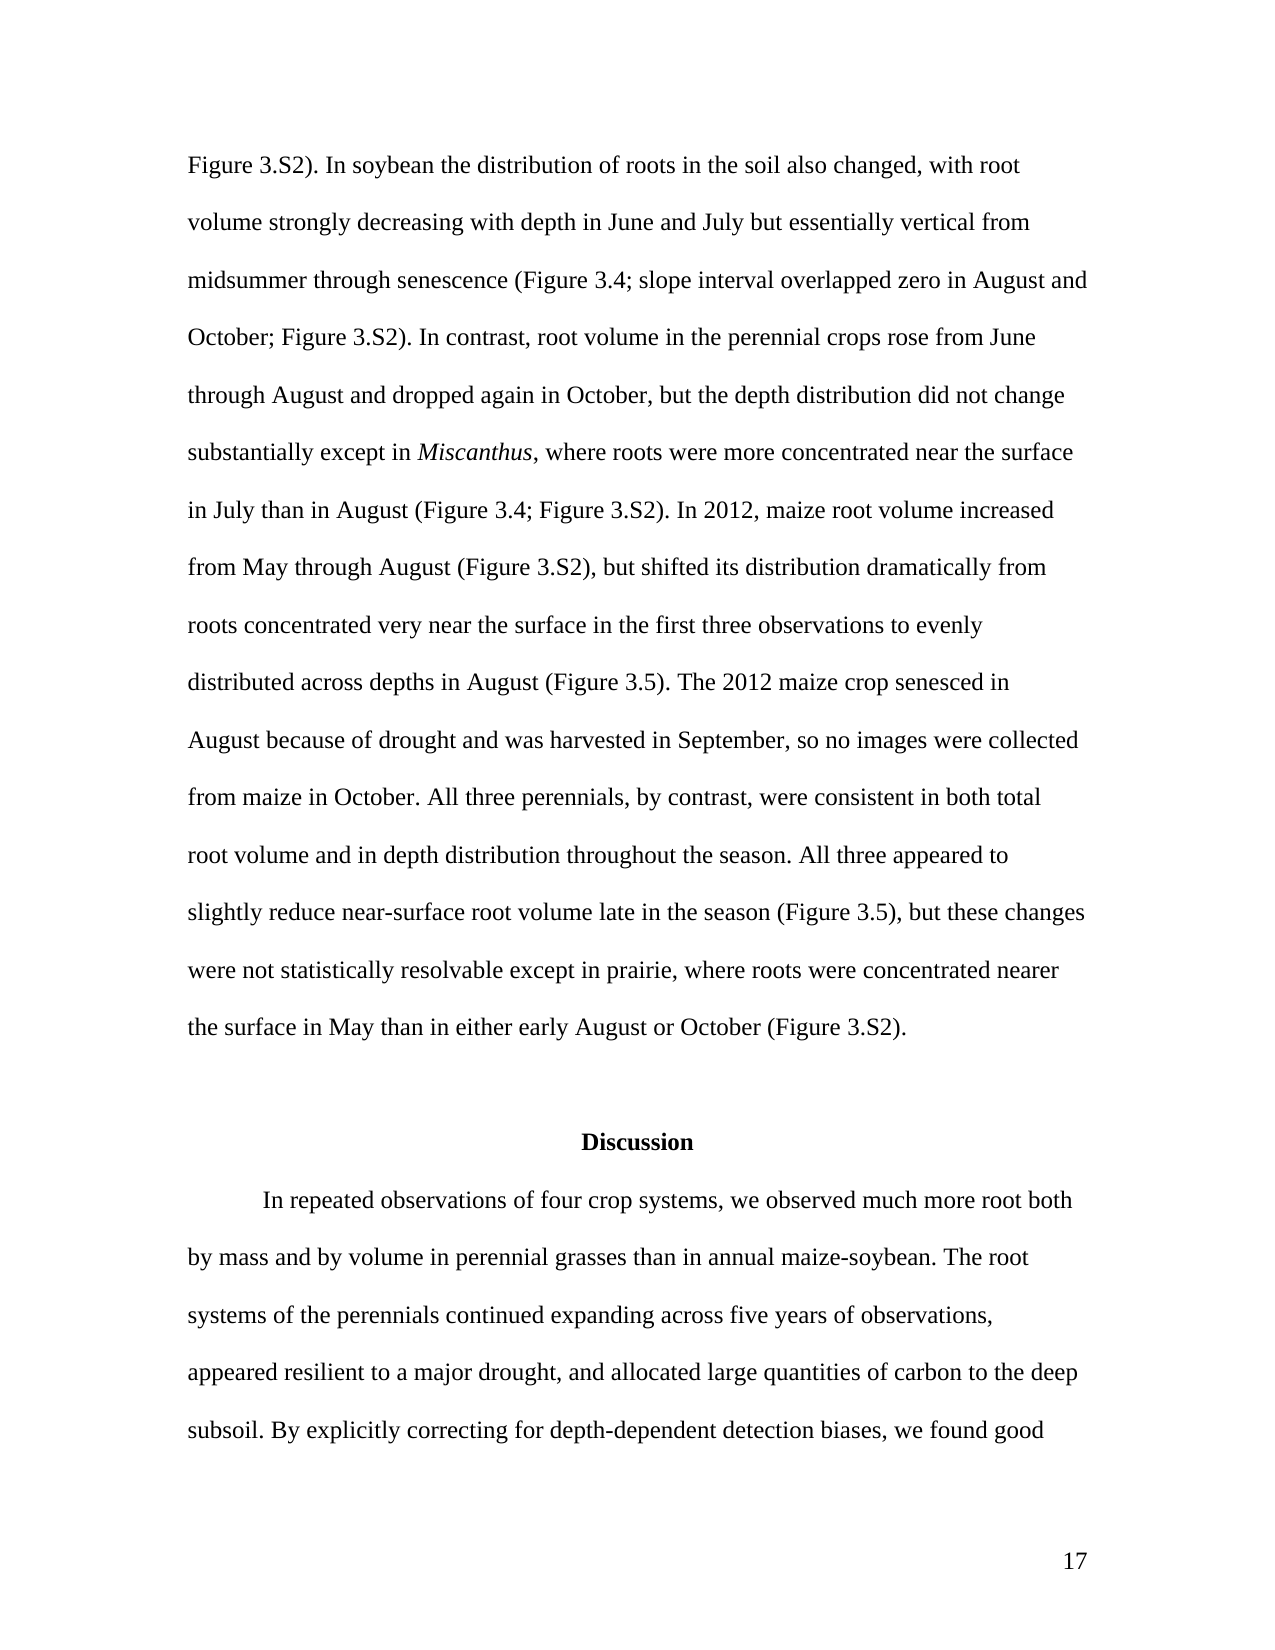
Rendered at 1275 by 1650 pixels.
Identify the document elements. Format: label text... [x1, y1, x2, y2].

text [187, 1185, 1087, 1444]
subtitle Discussion [187, 1127, 1087, 1156]
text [187, 150, 1087, 1041]
